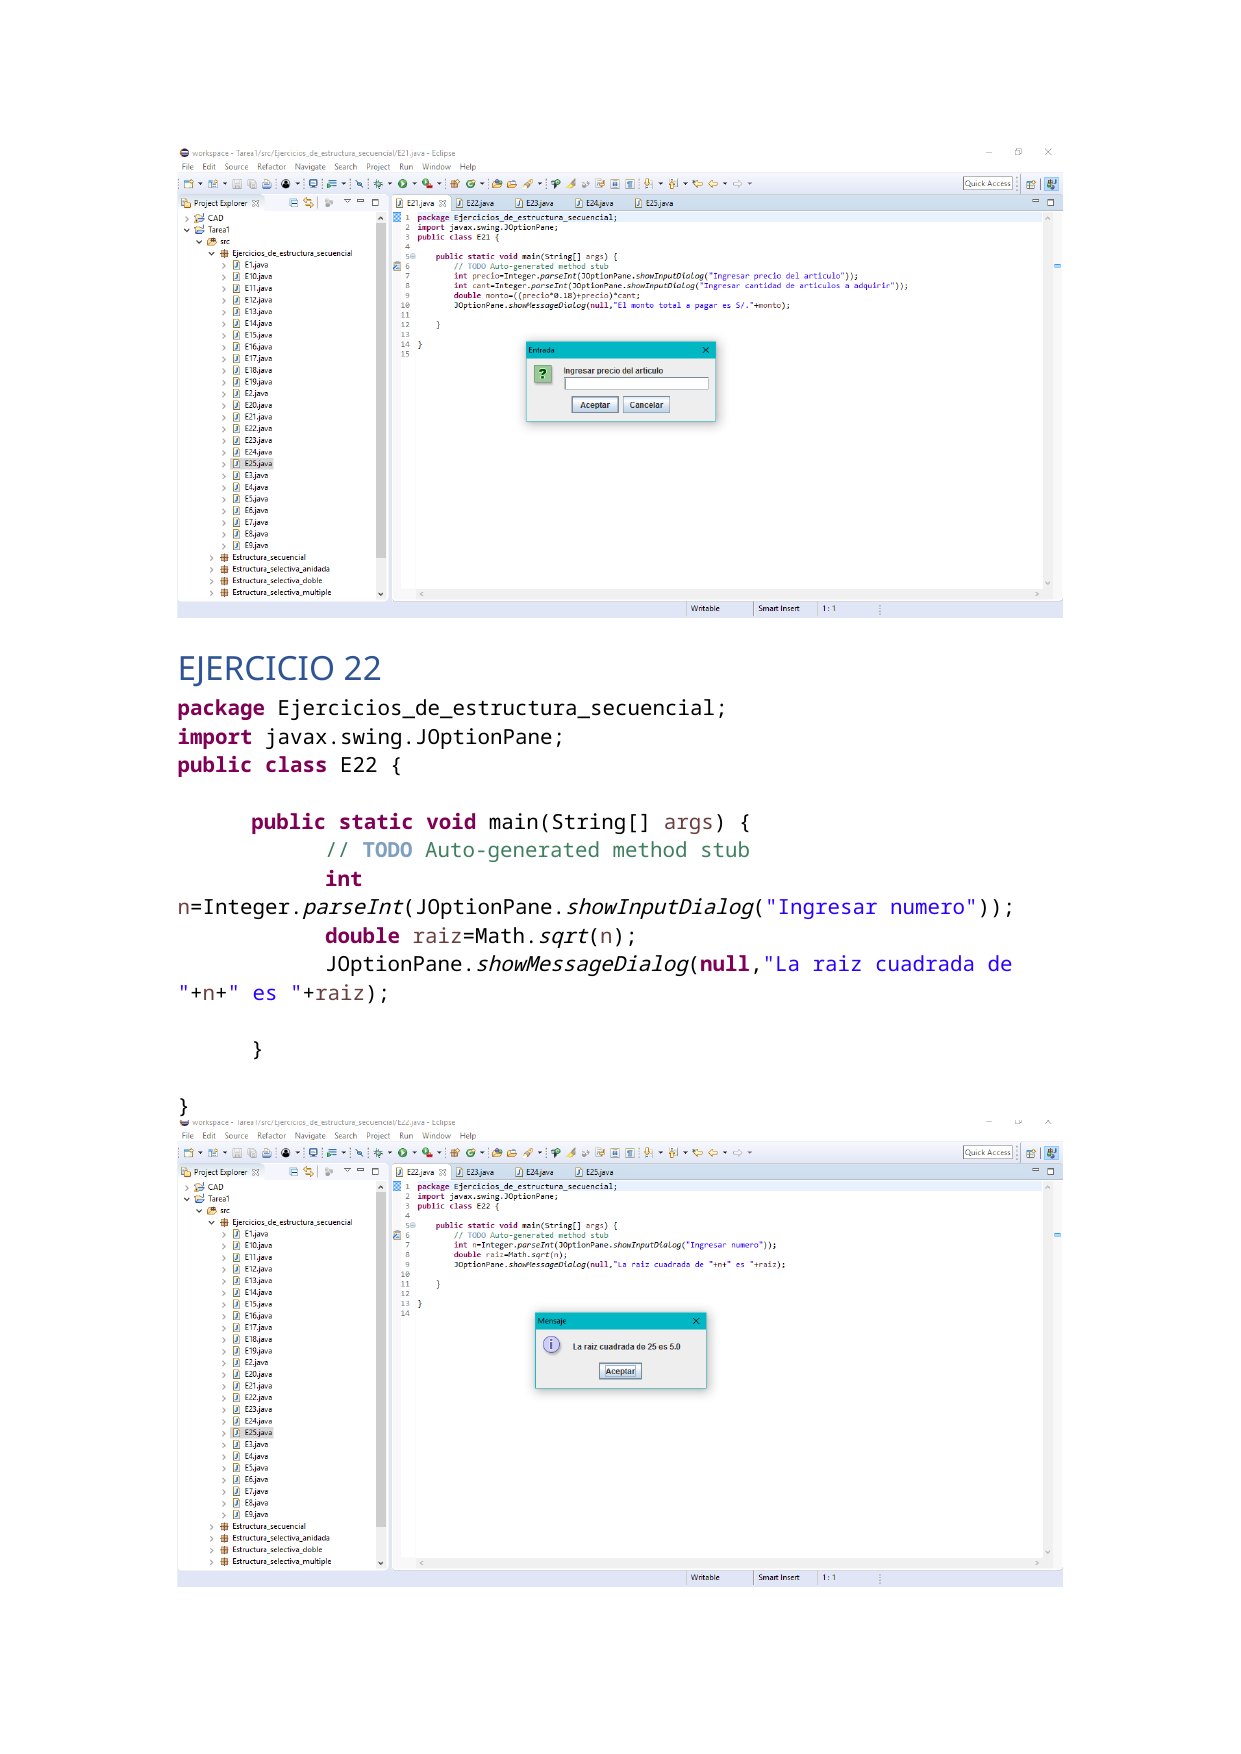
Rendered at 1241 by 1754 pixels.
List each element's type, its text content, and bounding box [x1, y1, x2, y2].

text public static void main(String[] args) { [177, 807, 1063, 836]
text } [177, 1034, 1063, 1063]
picture [177, 147, 1063, 618]
text package Ejercicios_de_estructura_secuencial; [177, 693, 1063, 722]
text } [177, 1091, 1063, 1120]
text JOptionPane.showMessageDialog(null,"La raiz cuadrada de "+n+" es "+raiz); [177, 949, 1063, 1006]
text public class E22 { [177, 750, 1063, 779]
text import javax.swing.JOptionPane; [177, 722, 1063, 750]
subtitle EJERCICIO 22 [177, 644, 1063, 690]
picture [177, 1120, 1063, 1587]
text int n=Integer.parseInt(JOptionPane.showInputDialog("Ingresar numero")); [177, 864, 1063, 921]
text // TODO Auto-generated method stub [177, 836, 1063, 864]
text double raiz=Math.sqrt(n); [177, 921, 1063, 949]
